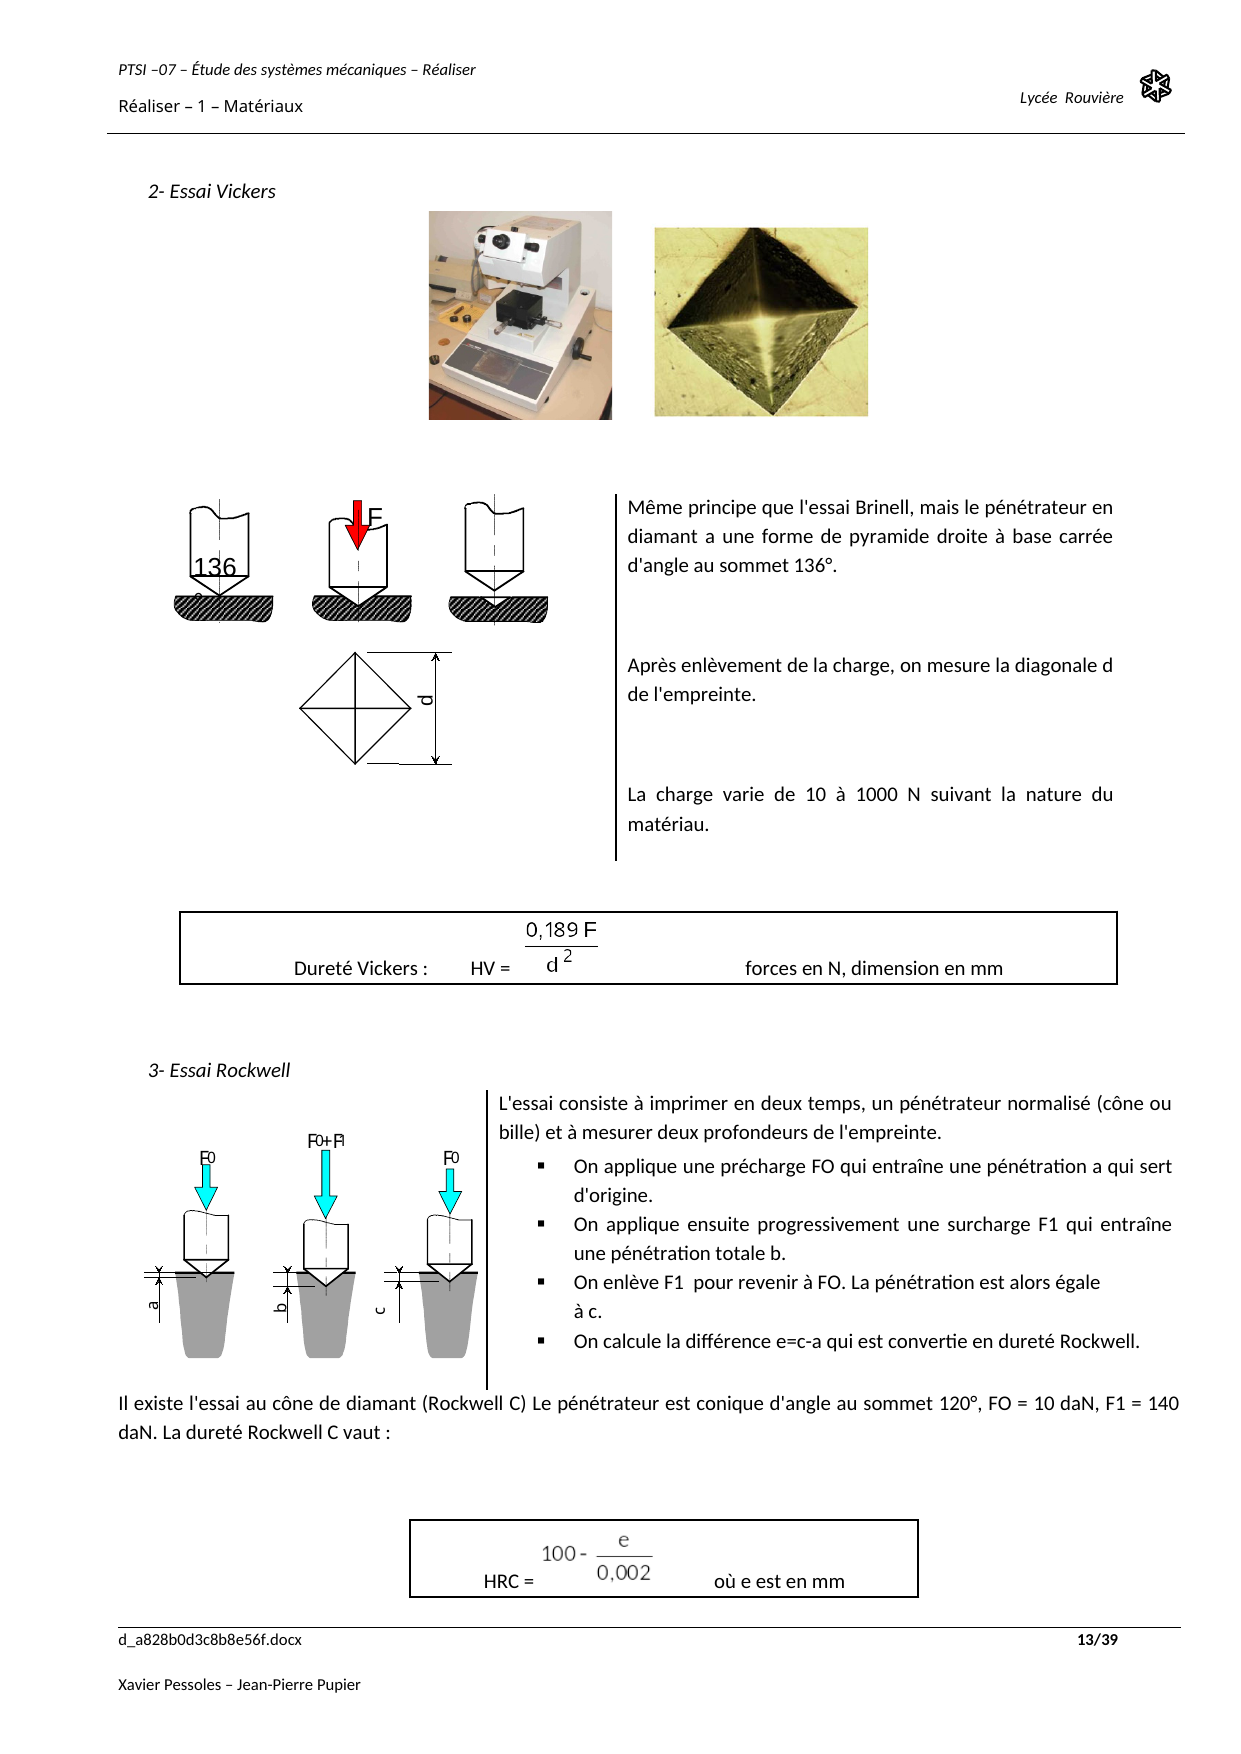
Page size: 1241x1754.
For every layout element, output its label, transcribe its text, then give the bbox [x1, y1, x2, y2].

table_header Même principe que l'essai Brinell, mais le pénétrateur en diamant a une forme de pyramide droite à base carrée d'angle au sommet 136°. Après enlèvement de la charge, on mesure la diagonale d de l'empreinte. La charge varie de 10 à 1000 N suivant la nature du matériau. [617, 494, 1125, 861]
subtitle Essai Vickers [124, 178, 1181, 203]
text Il existe l'essai au cône de diamant (Rockwell C) Le pénétrateur est conique d'angle au sommet 120°, FO = 10 daN, F1 = 140 daN. La dureté Rockwell C vaut : [118, 1390, 1181, 1445]
picture [650, 223, 871, 420]
text Dureté Vickers : HV = forces en N, dimension en mm [181, 913, 1116, 983]
subtitle Essai Rockwell [124, 1057, 1181, 1082]
table_header L'essai consiste à imprimer en deux temps, un pénétrateur normalisé (cône ou bille) et à mesurer deux profondeurs de l'empreinte. On applique une précharge FO qui entraîne une pénétration a qui sert d'origine. On applique ensuite progressivement une surcharge F1 qui entraîne une pénétration totale b. On enlève F1 pour revenir à FO. La pénétration est alors égale à c. On calcule la différence e=c-a qui est convertie en dureté Rockwell. [488, 1090, 1184, 1390]
text HRC = où e est en mm [411, 1521, 917, 1596]
table_header [107, 494, 615, 861]
table_header [107, 1090, 486, 1390]
